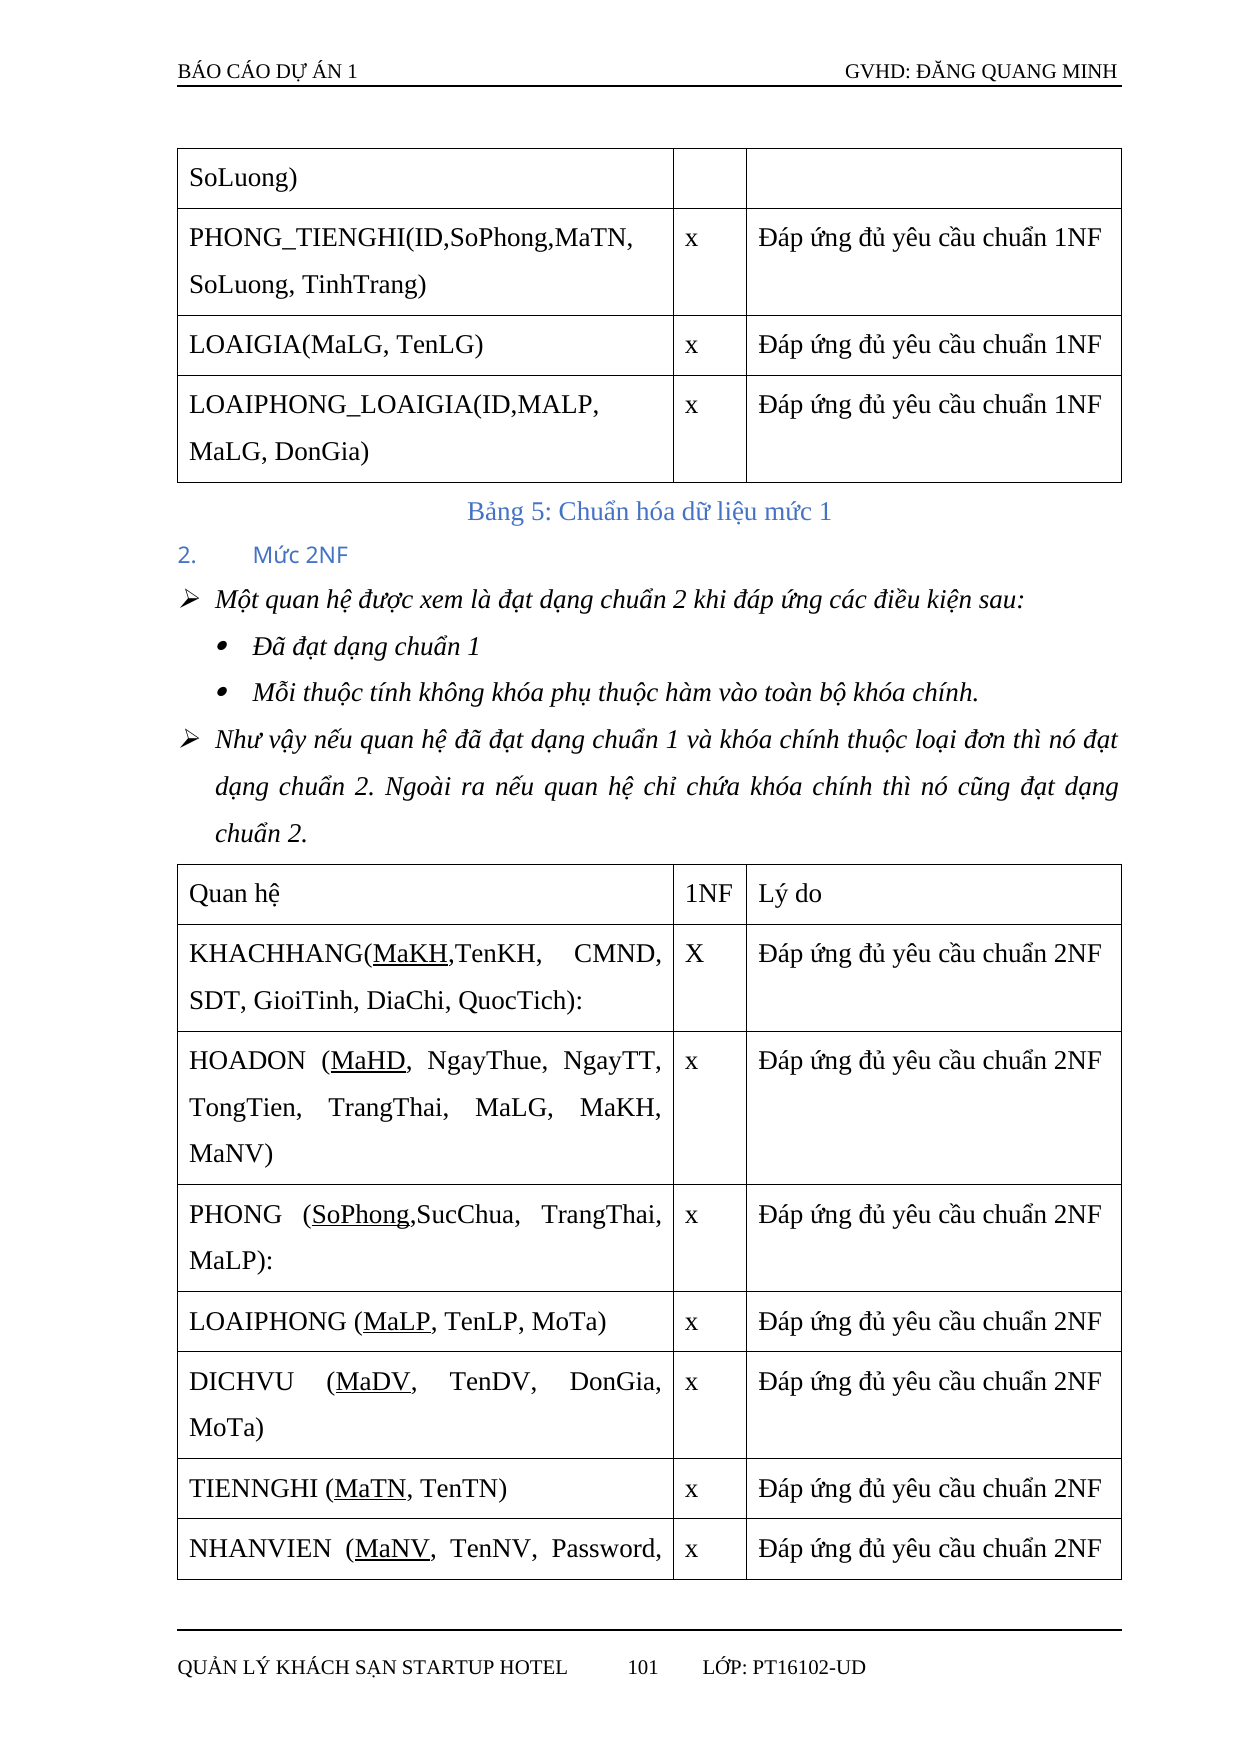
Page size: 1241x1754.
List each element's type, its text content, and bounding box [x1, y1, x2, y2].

list Mỗi thuộc tính không khóa phụ thuộc hàm vào toàn bộ khóa chính. [215, 677, 1122, 708]
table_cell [747, 149, 1121, 208]
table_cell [747, 1519, 1121, 1578]
list Như vậy nếu quan hệ đã đạt dạng chuẩn 1 và khóa chính thuộc loại đơn thì nó đạt dạng chuẩn 2. Ngoài ra nếu quan hệ chỉ chứa khóa chính thì nó cũng đạt dạng chuẩn 2. [177, 723, 1122, 848]
table_cell KHACHHANG(MaKH,TenKH, CMND, SDT, GioiTinh, DiaChi, QuocTich): [178, 925, 673, 1031]
table_cell x [674, 1459, 746, 1518]
table_cell x [674, 1185, 746, 1291]
table_cell TIENNGHI (MaTN, TenTN) [178, 1459, 673, 1518]
subtitle Mức 2NF [177, 539, 1122, 570]
list Đã đạt dạng chuẩn 1 [215, 630, 1122, 661]
table_cell Đáp ứng đủ yêu cầu chuẩn 2NF [747, 1352, 1121, 1458]
table_cell Đáp ứng đủ yêu cầu chuẩn 1NF [747, 376, 1121, 482]
table_cell x [674, 1519, 746, 1578]
table_header Lý do [747, 865, 1121, 924]
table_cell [178, 149, 673, 208]
table_cell PHONG_TIENGHI(ID,SoPhong,MaTN, SoLuong, TinhTrang) [178, 209, 673, 315]
table_cell LOAIGIA(MaLG, TenLG) [178, 316, 673, 375]
table_cell LOAIPHONG (MaLP, TenLP, MoTa) [178, 1292, 673, 1351]
table_cell x [674, 376, 746, 482]
table_cell DICHVU (MaDV, TenDV, DonGia, MoTa) [178, 1352, 673, 1458]
table_cell Đáp ứng đủ yêu cầu chuẩn 2NF [747, 1185, 1121, 1291]
table_cell x [674, 149, 746, 208]
table_cell Đáp ứng đủ yêu cầu chuẩn 2NF [747, 1032, 1121, 1184]
table_cell x [674, 1352, 746, 1458]
table_cell PHONG (SoPhong,SucChua, TrangThai, MaLP): [178, 1185, 673, 1291]
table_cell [178, 1519, 673, 1578]
table_header 1NF [674, 865, 746, 924]
table_cell x [674, 1032, 746, 1184]
table_cell x [674, 209, 746, 315]
table_cell LOAIPHONG_LOAIGIA(ID,MALP, MaLG, DonGia) [178, 376, 673, 482]
list Một quan hệ được xem là đạt dạng chuẩn 2 khi đáp ứng các điều kiện sau: [177, 583, 1122, 614]
table_cell Đáp ứng đủ yêu cầu chuẩn 2NF [747, 1459, 1121, 1518]
table_cell Đáp ứng đủ yêu cầu chuẩn 1NF [747, 316, 1121, 375]
table_cell X [674, 925, 746, 1031]
table_cell x [674, 1292, 746, 1351]
table_cell Đáp ứng đủ yêu cầu chuẩn 2NF [747, 925, 1121, 1031]
table_cell x [674, 316, 746, 375]
table_cell HOADON (MaHD, NgayThue, NgayTT, TongTien, TrangThai, MaLG, MaKH, MaNV) [178, 1032, 673, 1184]
table_cell Đáp ứng đủ yêu cầu chuẩn 2NF [747, 1292, 1121, 1351]
table_header Quan hệ [178, 865, 673, 924]
table_cell Đáp ứng đủ yêu cầu chuẩn 1NF [747, 209, 1121, 315]
